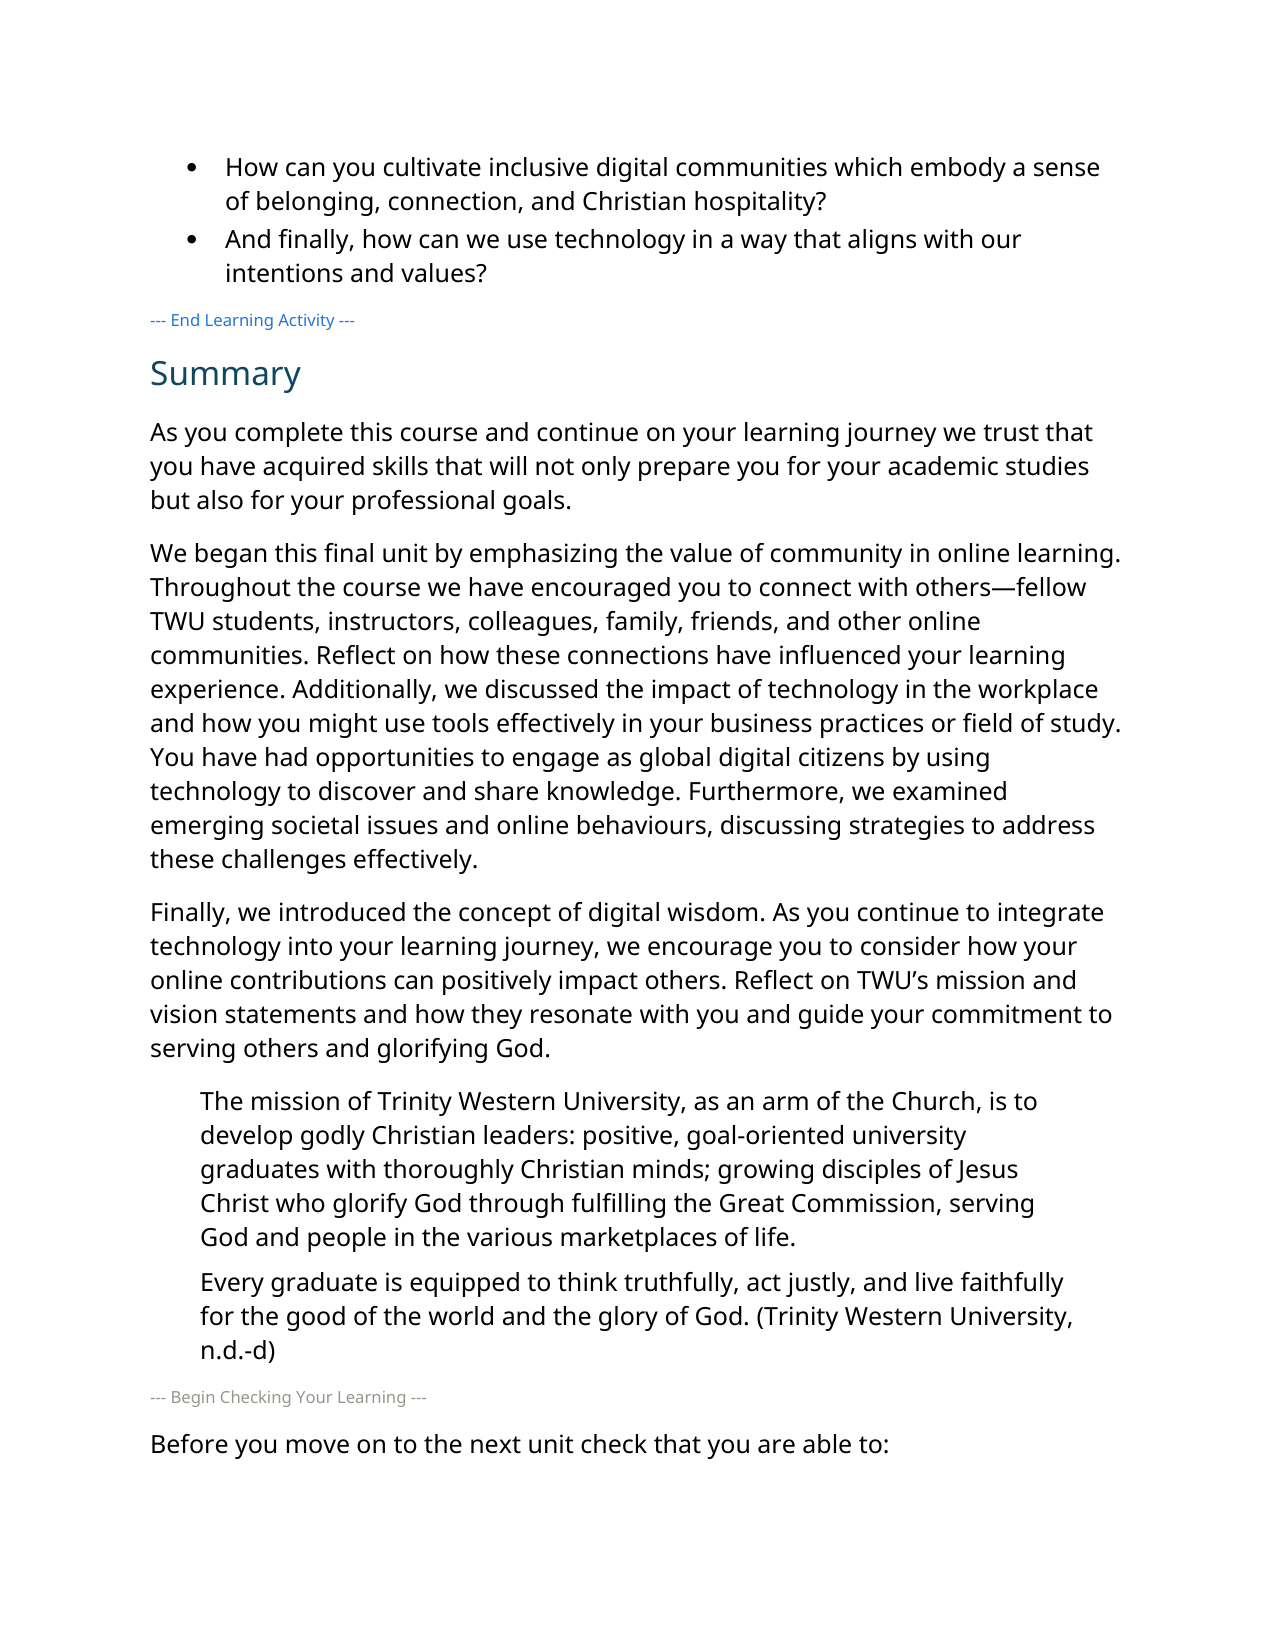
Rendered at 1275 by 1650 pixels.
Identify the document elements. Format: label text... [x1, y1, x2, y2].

text Finally, we introduced the concept of digital wisdom. As you continue to integrate technology into your learning journey, we encourage you to consider how your online contributions can positively impact others. Reflect on TWU’s mission and vision statements and how they resonate with you and guide your commitment to serving others and glorifying God. [150, 895, 1125, 1065]
text Before you move on to the next unit check that you are able to: [150, 1427, 1125, 1461]
list How can you cultivate inclusive digital communities which embody a sense of belonging, connection, and Christian hospitality? [187, 150, 1125, 218]
text --- Begin Checking Your Learning --- [150, 1385, 1125, 1408]
text The mission of Trinity Western University, as an arm of the Church, is to develop godly Christian leaders: positive, goal-oriented university graduates with thoroughly Christian minds; growing disciples of Jesus Christ who glorify God through fulfilling the Great Commission, serving God and people in the various marketplaces of life. [200, 1084, 1075, 1254]
subtitle Summary [150, 350, 1125, 396]
text --- End Learning Activity --- [150, 309, 1125, 331]
text Every graduate is equipped to think truthfully, act justly, and live faithfully for the good of the world and the glory of God. (Trinity Western University, n.d.-d) [200, 1264, 1075, 1367]
text As you complete this course and continue on your learning journey we trust that you have acquired skills that will not only prepare you for your academic studies but also for your professional goals. [150, 414, 1125, 517]
text We began this final unit by emphasizing the value of community in online learning. Throughout the course we have encouraged you to connect with others—fellow TWU students, instructors, colleagues, family, friends, and other online communities. Reflect on how these connections have influenced your learning experience. Additionally, we discussed the impact of technology in the workplace and how you might use tools effectively in your business practices or field of study. You have had opportunities to engage as global digital citizens by using technology to discover and share knowledge. Furthermore, we examined emerging societal issues and online behaviours, discussing strategies to address these challenges effectively. [150, 535, 1125, 876]
list And finally, how can we use technology in a way that aligns with our intentions and values? [187, 222, 1125, 290]
